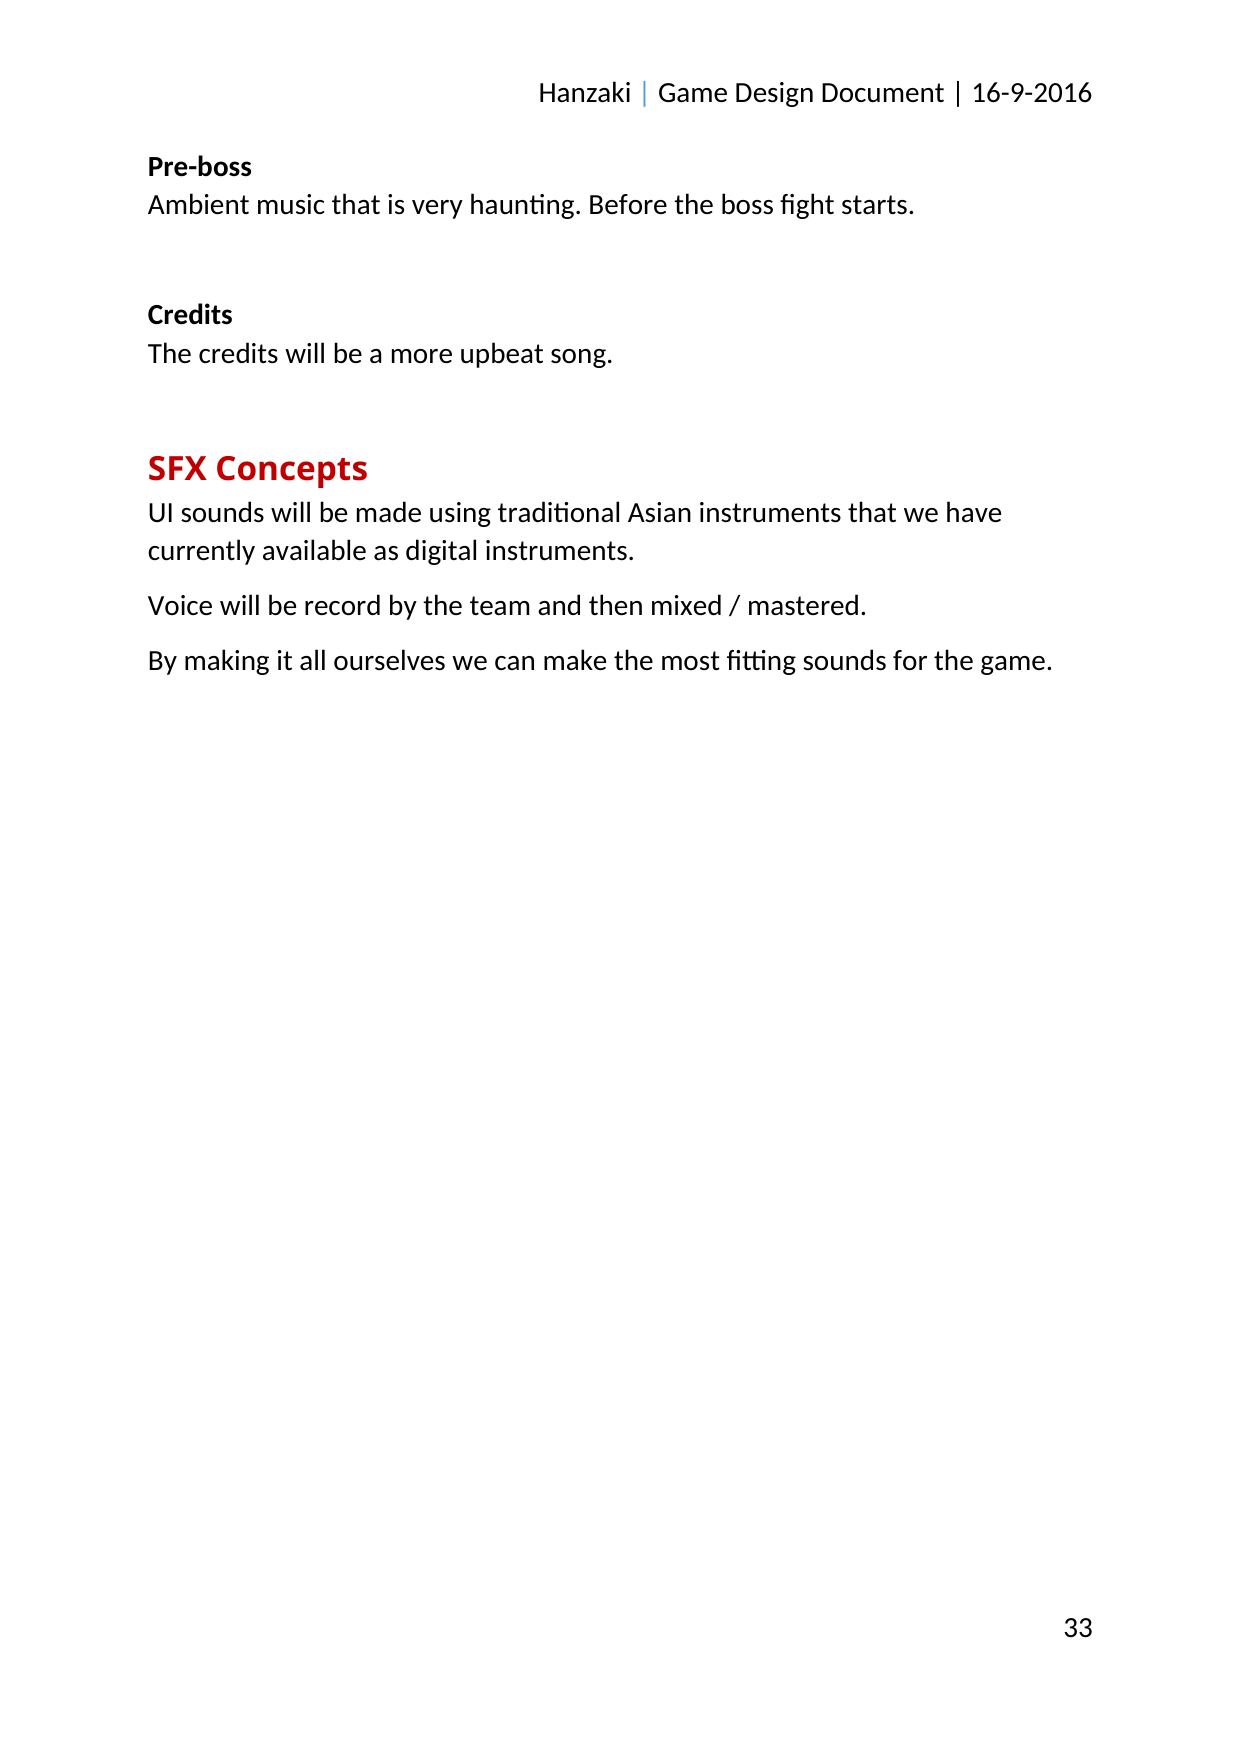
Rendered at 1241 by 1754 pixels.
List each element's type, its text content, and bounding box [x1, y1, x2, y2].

text Voice will be record by the team and then mixed / mastered. [148, 587, 1093, 623]
text Pre-boss Ambient music that is very haunting. Before the boss fight starts. [148, 148, 1093, 222]
subtitle SFX Concepts [148, 445, 1093, 490]
text By making it all ourselves we can make the most fitting sounds for the game. [148, 642, 1093, 678]
text UI sounds will be made using traditional Asian instruments that we have currently available as digital instruments. [148, 494, 1093, 568]
text Credits The credits will be a more upbeat song. [148, 296, 1093, 370]
